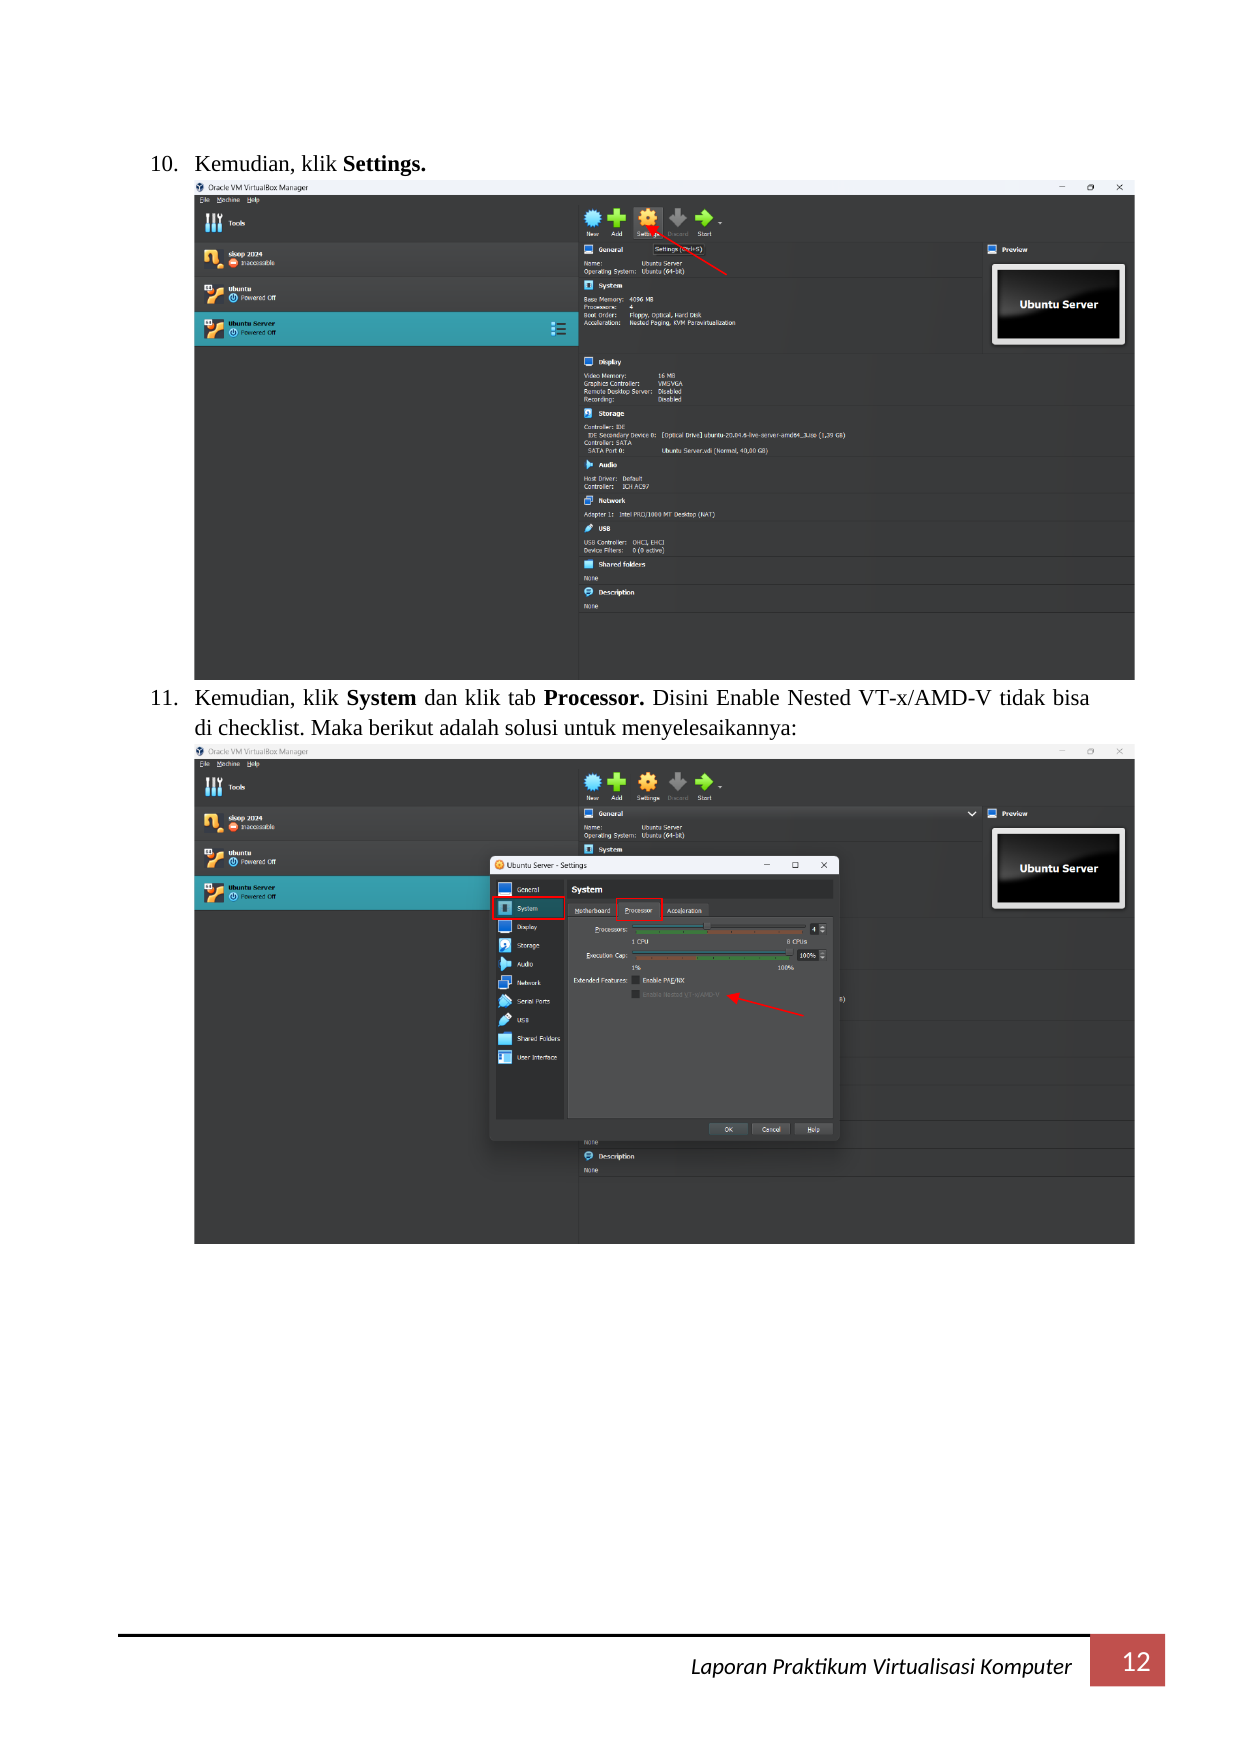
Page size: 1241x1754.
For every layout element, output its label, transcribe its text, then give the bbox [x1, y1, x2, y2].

list Kemudian, klik Settings. [150, 150, 1090, 176]
picture [194, 744, 1135, 1244]
picture [194, 180, 1135, 680]
list Kemudian, klik System dan klik tab Processor. Disini Enable Nested VT-x/AMD-V tidak bisa di checklist. Maka berikut adalah solusi untuk menyelesaikannya: [150, 684, 1090, 740]
